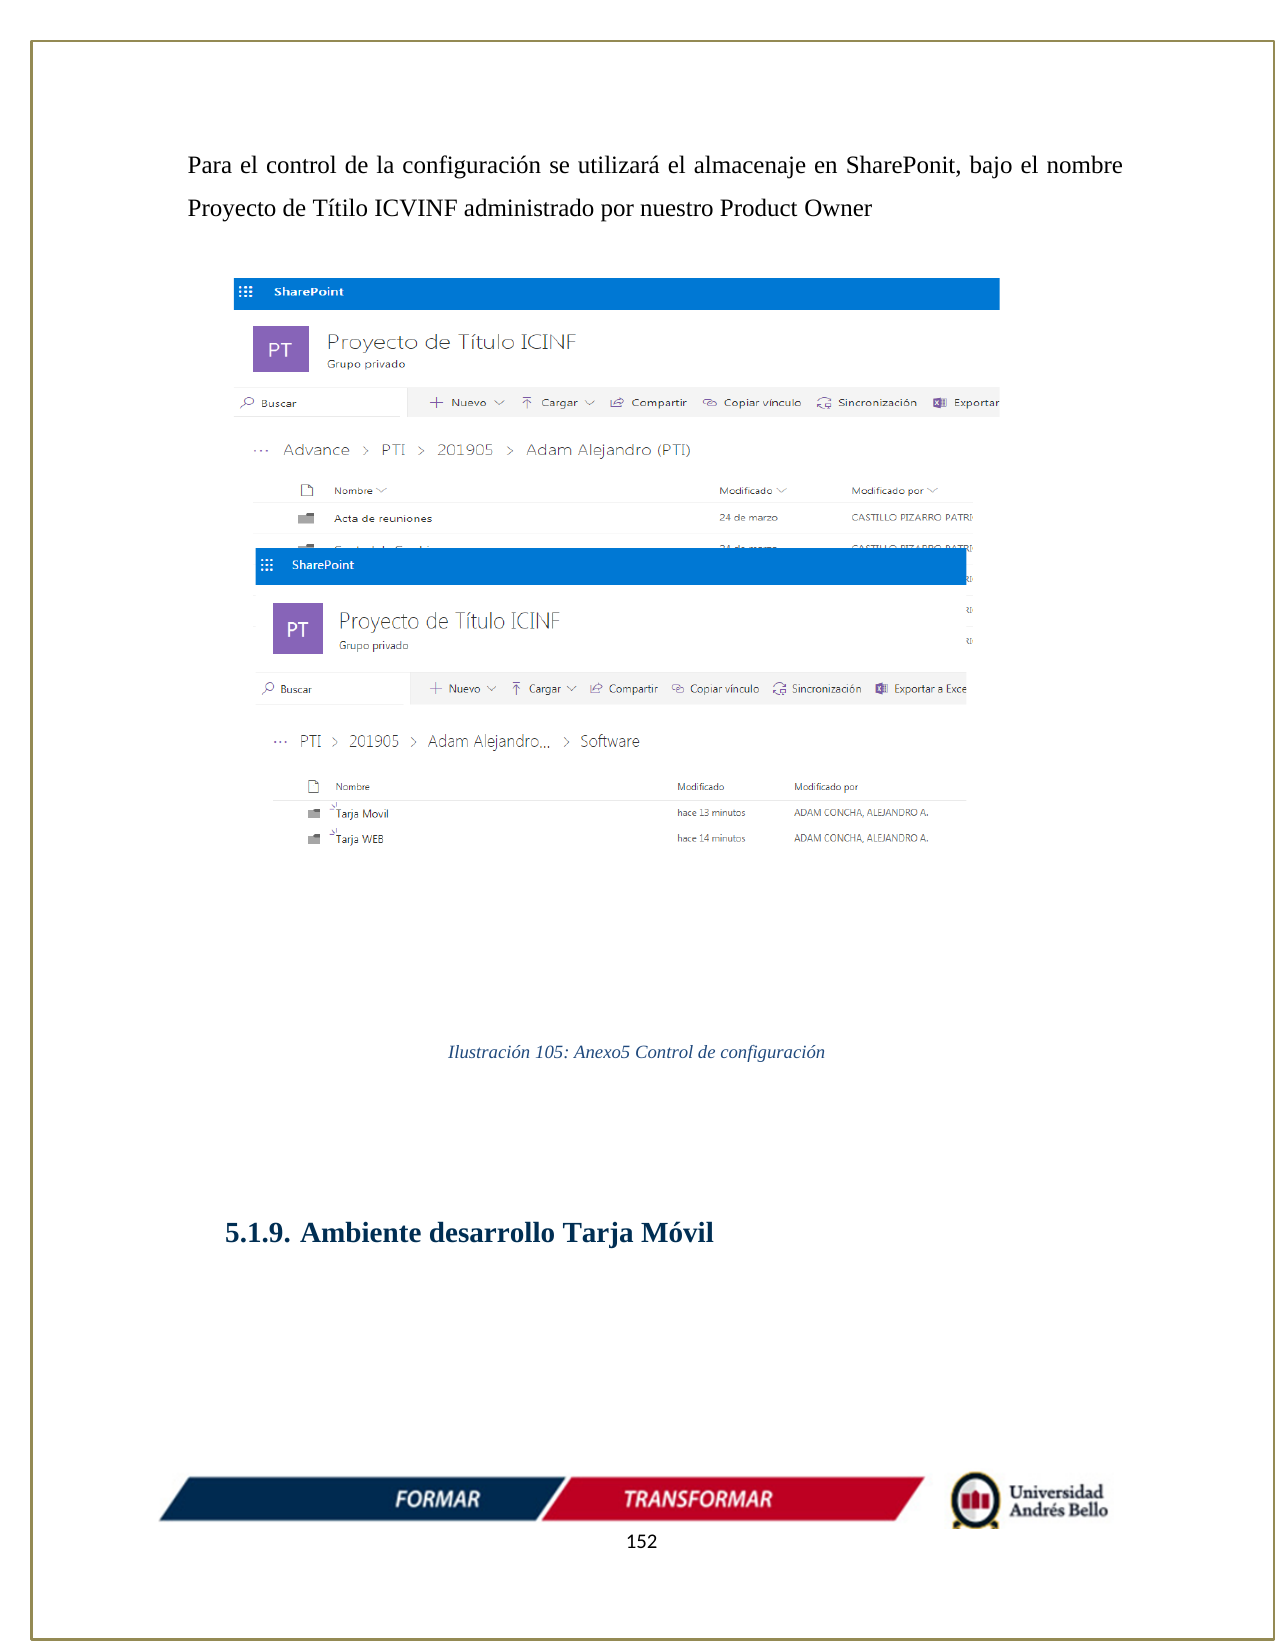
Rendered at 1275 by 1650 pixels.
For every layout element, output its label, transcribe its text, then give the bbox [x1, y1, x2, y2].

picture [157, 1468, 1133, 1529]
picture [233, 278, 1000, 986]
list Para el control de la configuración se utilizará el almacenaje en SharePonit, bajo el nombre Proyecto de Títilo ICVINF administrado por nuestro Product Owner [187, 150, 1125, 222]
subtitle Ambiente desarrollo Tarja Móvil [225, 1215, 1125, 1248]
text Ilustración 105: Anexo5 Control de configuración [150, 1041, 1125, 1063]
